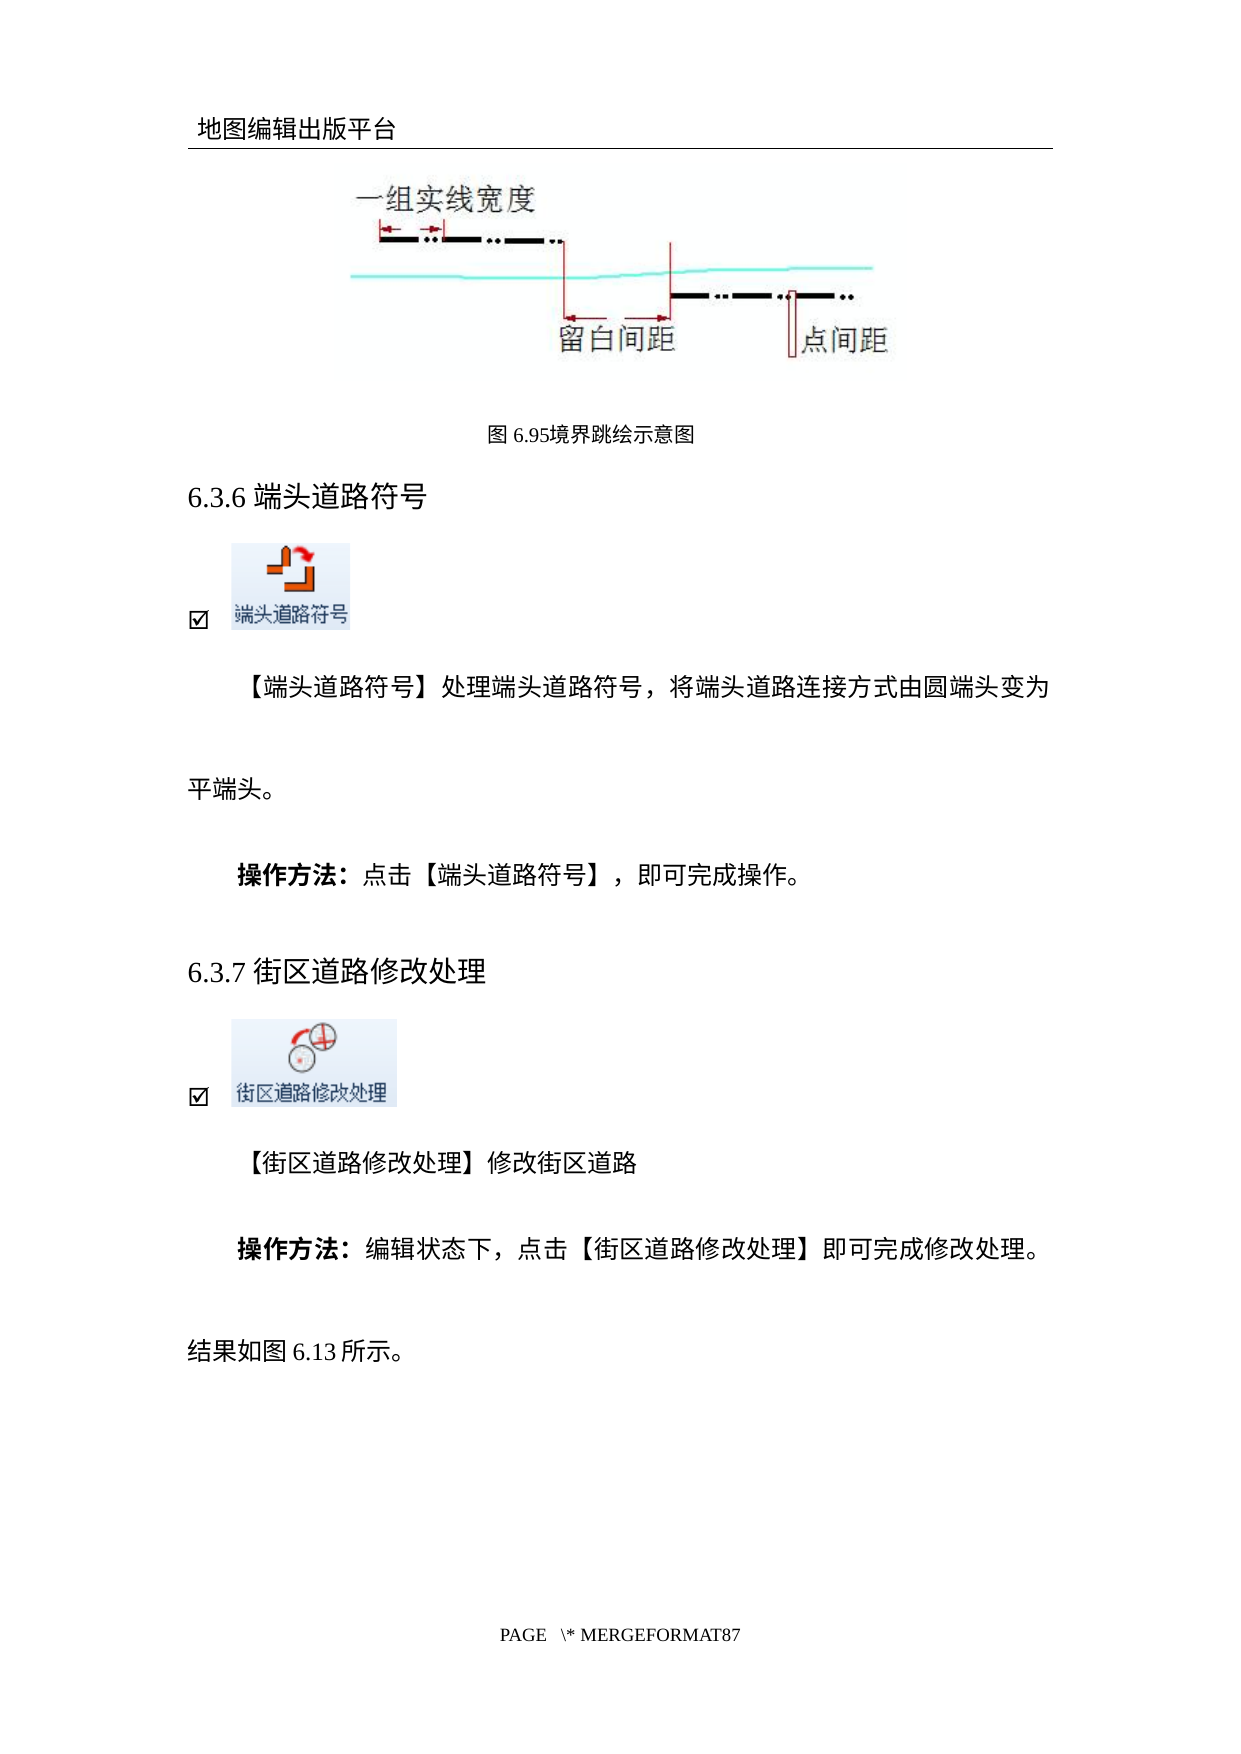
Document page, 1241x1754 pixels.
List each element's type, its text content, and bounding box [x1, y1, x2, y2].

text 操作方法：点击【端头道路符号】，即可完成操作。 [187, 840, 1053, 908]
text 【端头道路符号】处理端头道路符号，将端头道路连接方式由圆端头变为平端头。 [187, 652, 1053, 822]
picture [231, 1019, 397, 1107]
subtitle 端头道路符号 [187, 460, 1053, 528]
text 操作方法：编辑状态下，点击【街区道路修改处理】即可完成修改处理。结果如图6.13所示。 [187, 1214, 1053, 1384]
subtitle 街区道路修改处理 [187, 936, 1053, 1004]
list 【街区道路修改处理】修改街区道路 [187, 1128, 1053, 1196]
picture [231, 543, 350, 630]
picture [333, 163, 907, 381]
